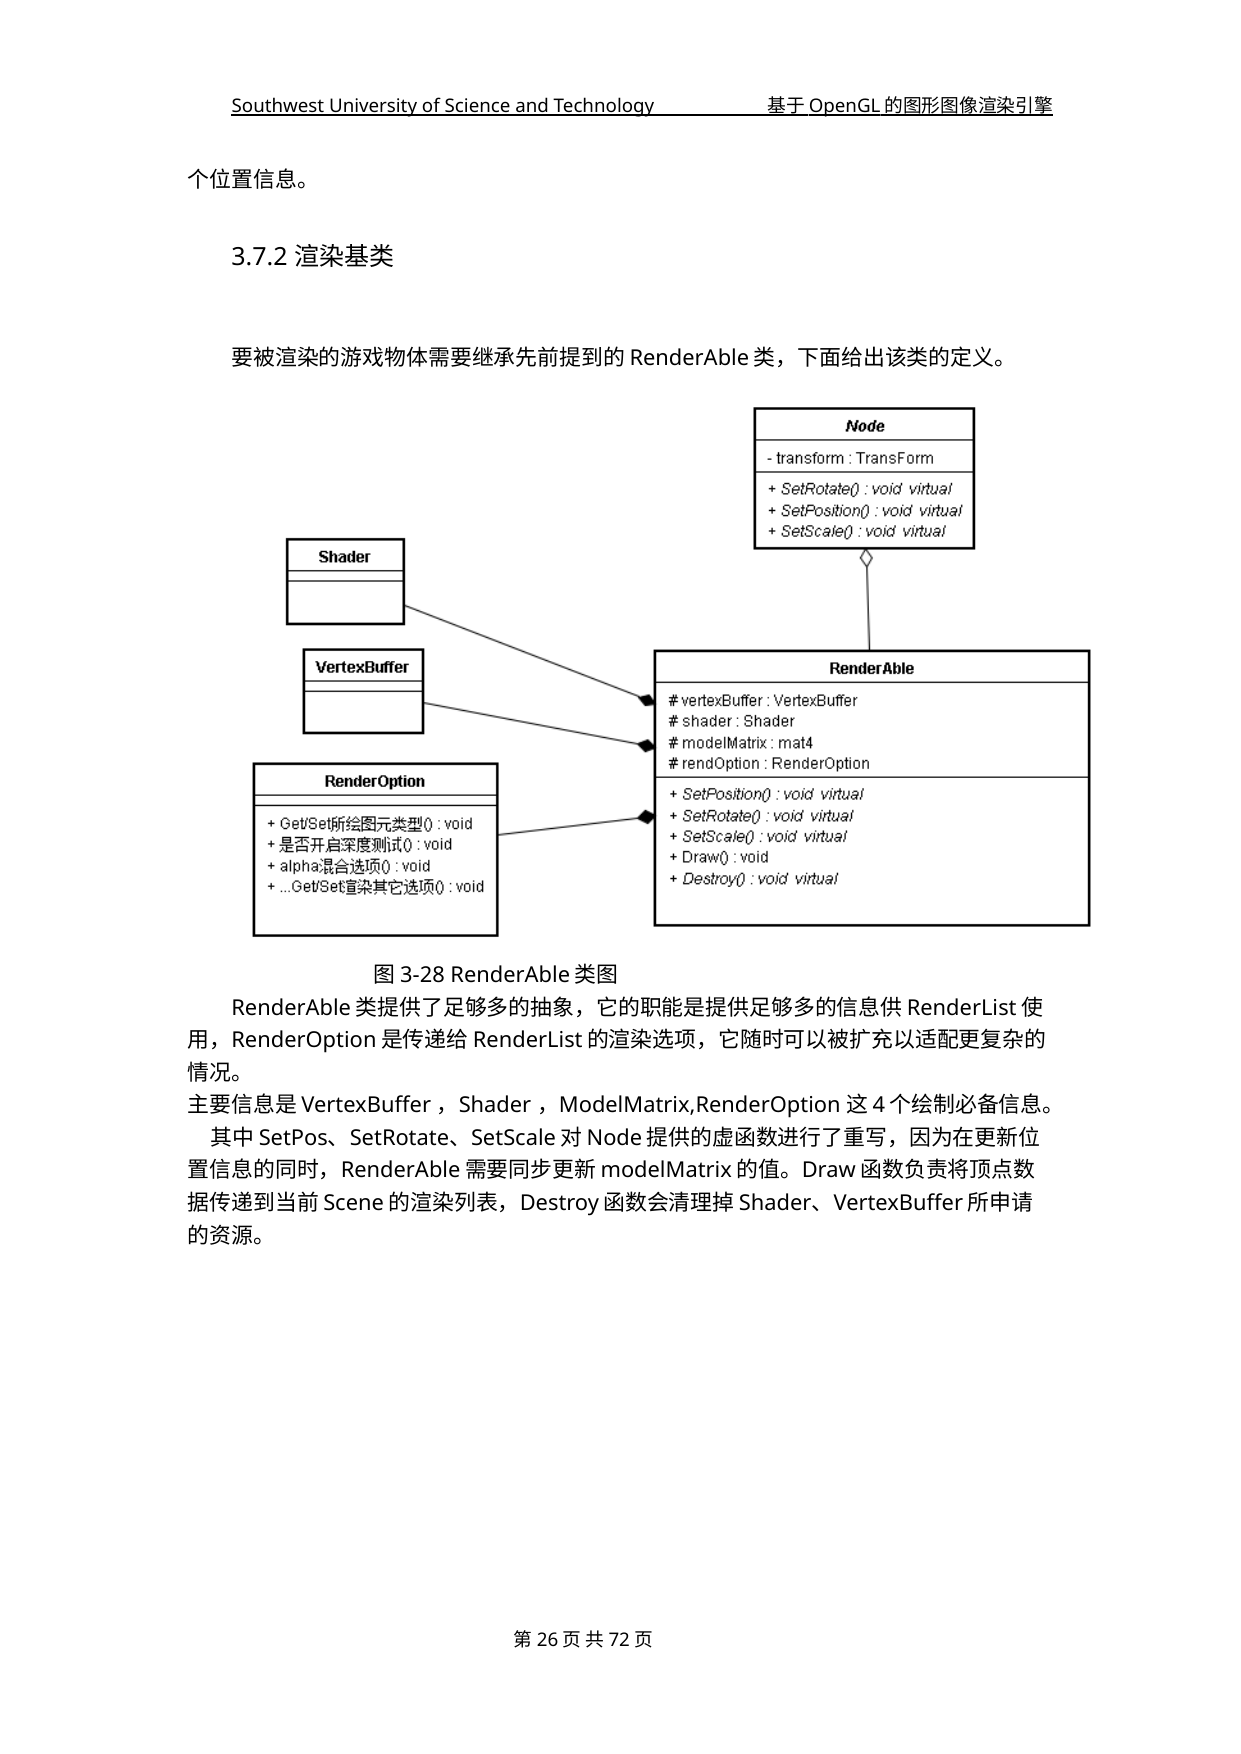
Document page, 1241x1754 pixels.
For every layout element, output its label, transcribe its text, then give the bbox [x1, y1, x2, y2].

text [187, 162, 1053, 194]
subtitle 3.7.2 渲染基类 [187, 222, 1053, 287]
text RenderAble类提供了足够多的抽象，它的职能是提供足够多的信息供RenderList使用，RenderOption是传递给RenderList的渲染选项，它随时可以被扩充以适配更复杂的情况。 [187, 990, 1053, 1087]
text 其中SetPos、SetRotate、SetScale对Node提供的虚函数进行了重写，因为在更新位置信息的同时，RenderAble需要同步更新modelMatrix的值。Draw函数负责将顶点数据传递到当前Scene的渲染列表，Destroy函数会清理掉Shader、VertexBuffer所申请的资源。 [187, 1120, 1053, 1250]
text 要被渲染的游戏物体需要继承先前提到的RenderAble类，下面给出该类的定义。 [187, 340, 1053, 372]
picture [231, 383, 1097, 946]
text 图3-28 RenderAble类图 [187, 957, 1053, 990]
text 主要信息是VertexBuffer ，Shader ，ModelMatrix,RenderOption 这4个绘制必备信息。 [187, 1087, 1053, 1120]
